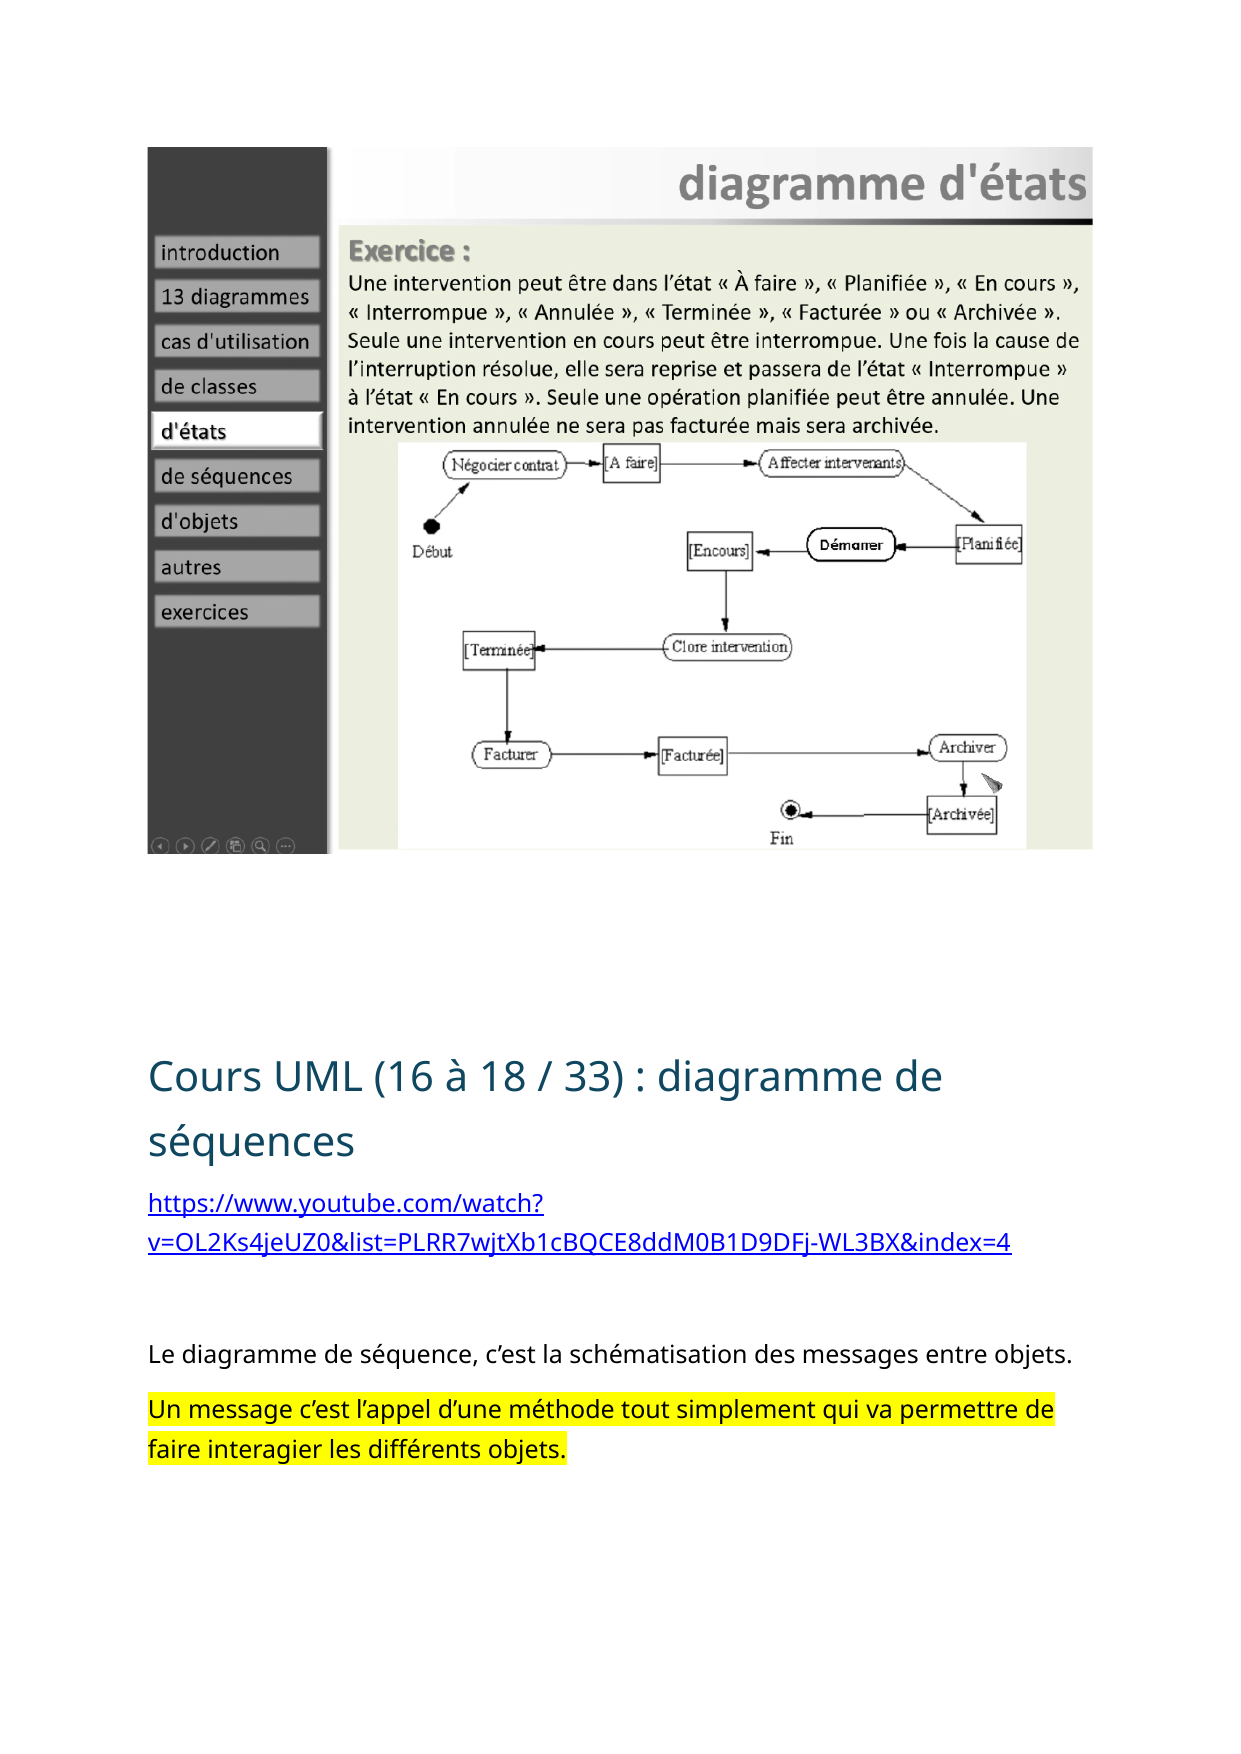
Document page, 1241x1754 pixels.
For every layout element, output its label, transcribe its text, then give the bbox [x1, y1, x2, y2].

subtitle Cours UML (16 à 18 / 33) : diagramme de séquences [148, 1047, 1093, 1169]
text https://www.youtube.com/watch?v=OL2Ks4jeUZ0&list=PLRR7wjtXb1cBQCE8ddM0B1D9DFj-WL3BX&index=4 [148, 1186, 1093, 1259]
text Un message c’est l’appel d’une méthode tout simplement qui va permettre de faire interagier les différents objets. [148, 1392, 1093, 1465]
picture [147, 147, 1093, 854]
text Le diagramme de séquence, c’est la schématisation des messages entre objets. [148, 1336, 1093, 1370]
